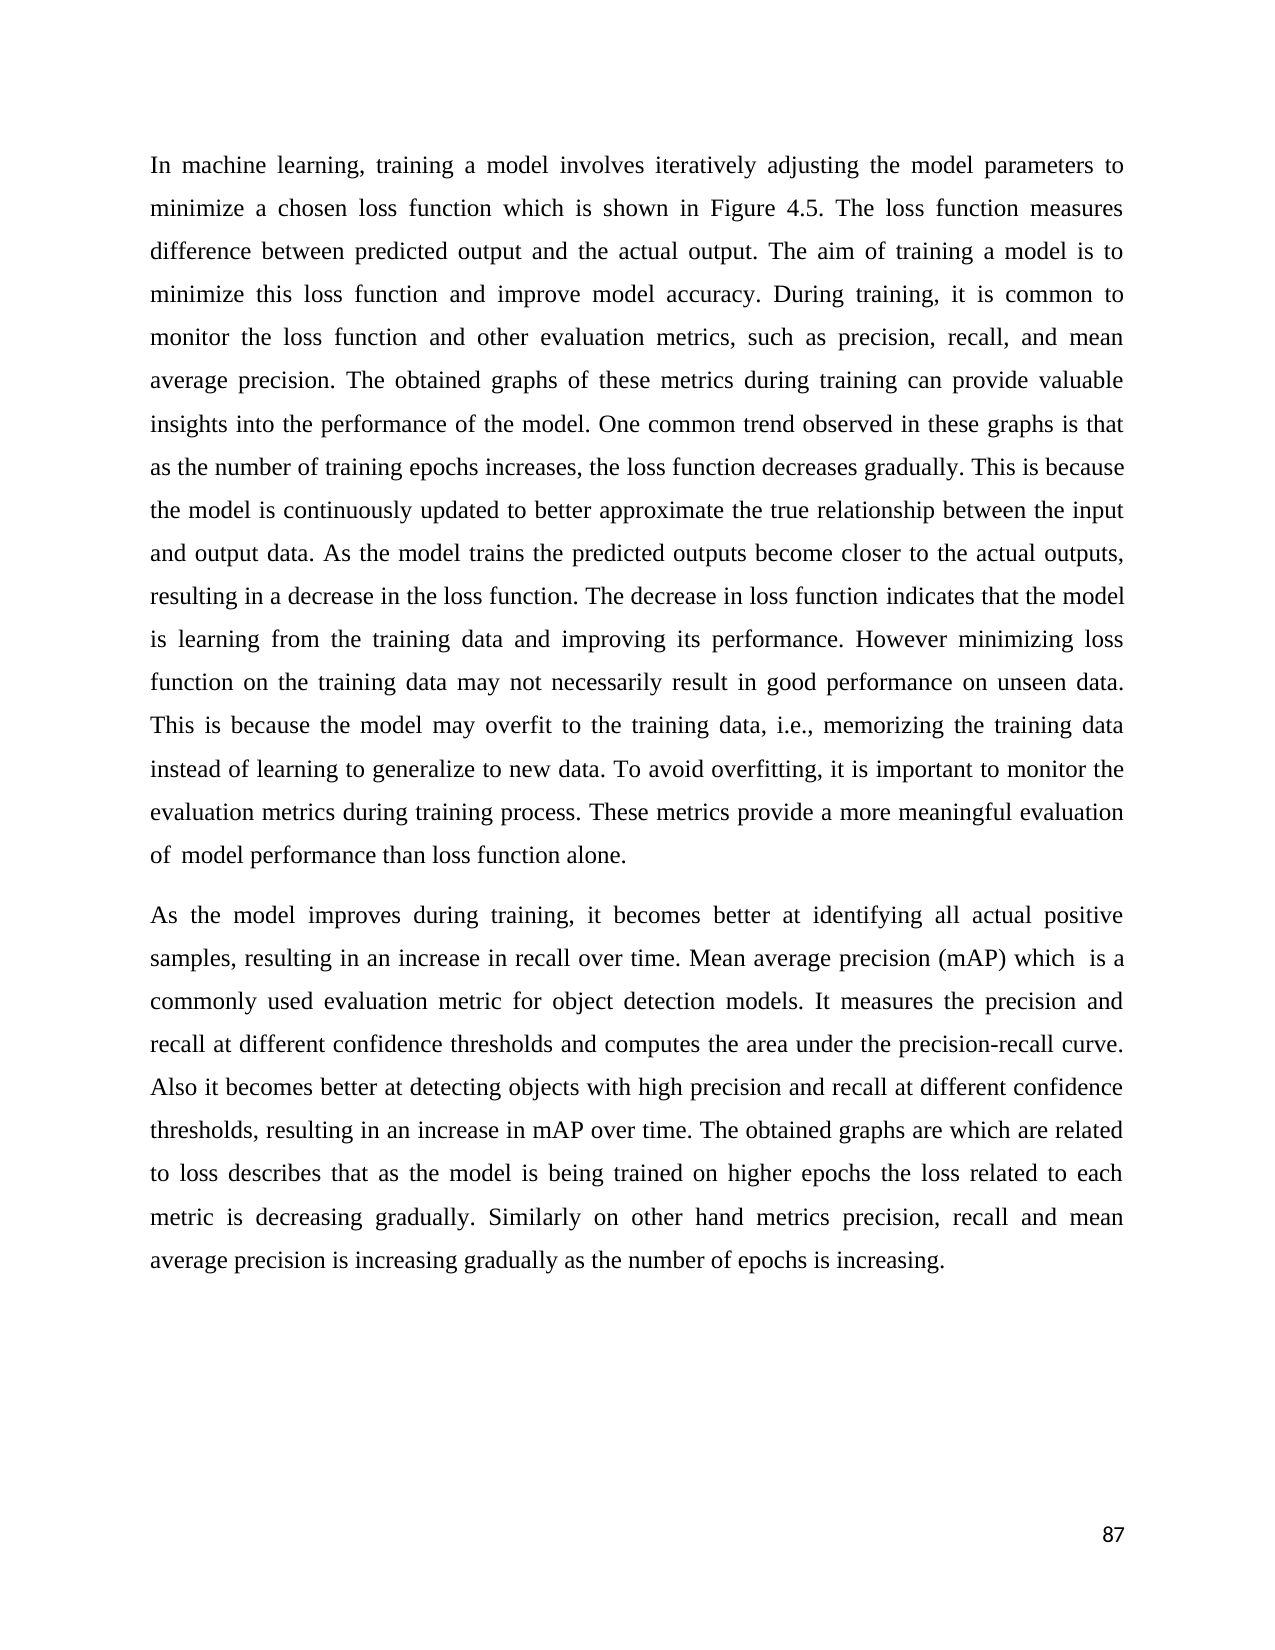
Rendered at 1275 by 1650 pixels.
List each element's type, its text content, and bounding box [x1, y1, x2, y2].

text As the model improves during training, it becomes better at identifying all actual positive samples, resulting in an increase in recall over time. Mean average precision (mAP) which is a commonly used evaluation metric for object detection models. It measures the precision and recall at different confidence thresholds and computes the area under the precision-recall curve. Also it becomes better at detecting objects with high precision and recall at different confidence thresholds, resulting in an increase in mAP over time. The obtained graphs are which are related to loss describes that as the model is being trained on higher epochs the loss related to each metric is decreasing gradually. Similarly on other hand metrics precision, recall and mean average precision is increasing gradually as the number of epochs is increasing. [150, 900, 1125, 1273]
text In machine learning, training a model involves iteratively adjusting the model parameters to minimize a chosen loss function which is shown in Figure 4.5. The loss function measures difference between predicted output and the actual output. The aim of training a model is to minimize this loss function and improve model accuracy. During training, it is common to monitor the loss function and other evaluation metrics, such as precision, recall, and mean average precision. The obtained graphs of these metrics during training can provide valuable insights into the performance of the model. One common trend observed in these graphs is that as the number of training epochs increases, the loss function decreases gradually. This is because the model is continuously updated to better approximate the true relationship between the input and output data. As the model trains the predicted outputs become closer to the actual outputs, resulting in a decrease in the loss function. The decrease in loss function indicates that the model is learning from the training data and improving its performance. However minimizing loss function on the training data may not necessarily result in good performance on unseen data. This is because the model may overfit to the training data, i.e., memorizing the training data instead of learning to generalize to new data. To avoid overfitting, it is important to monitor the evaluation metrics during training process. These metrics provide a more meaningful evaluation of model performance than loss function alone. [150, 150, 1125, 869]
